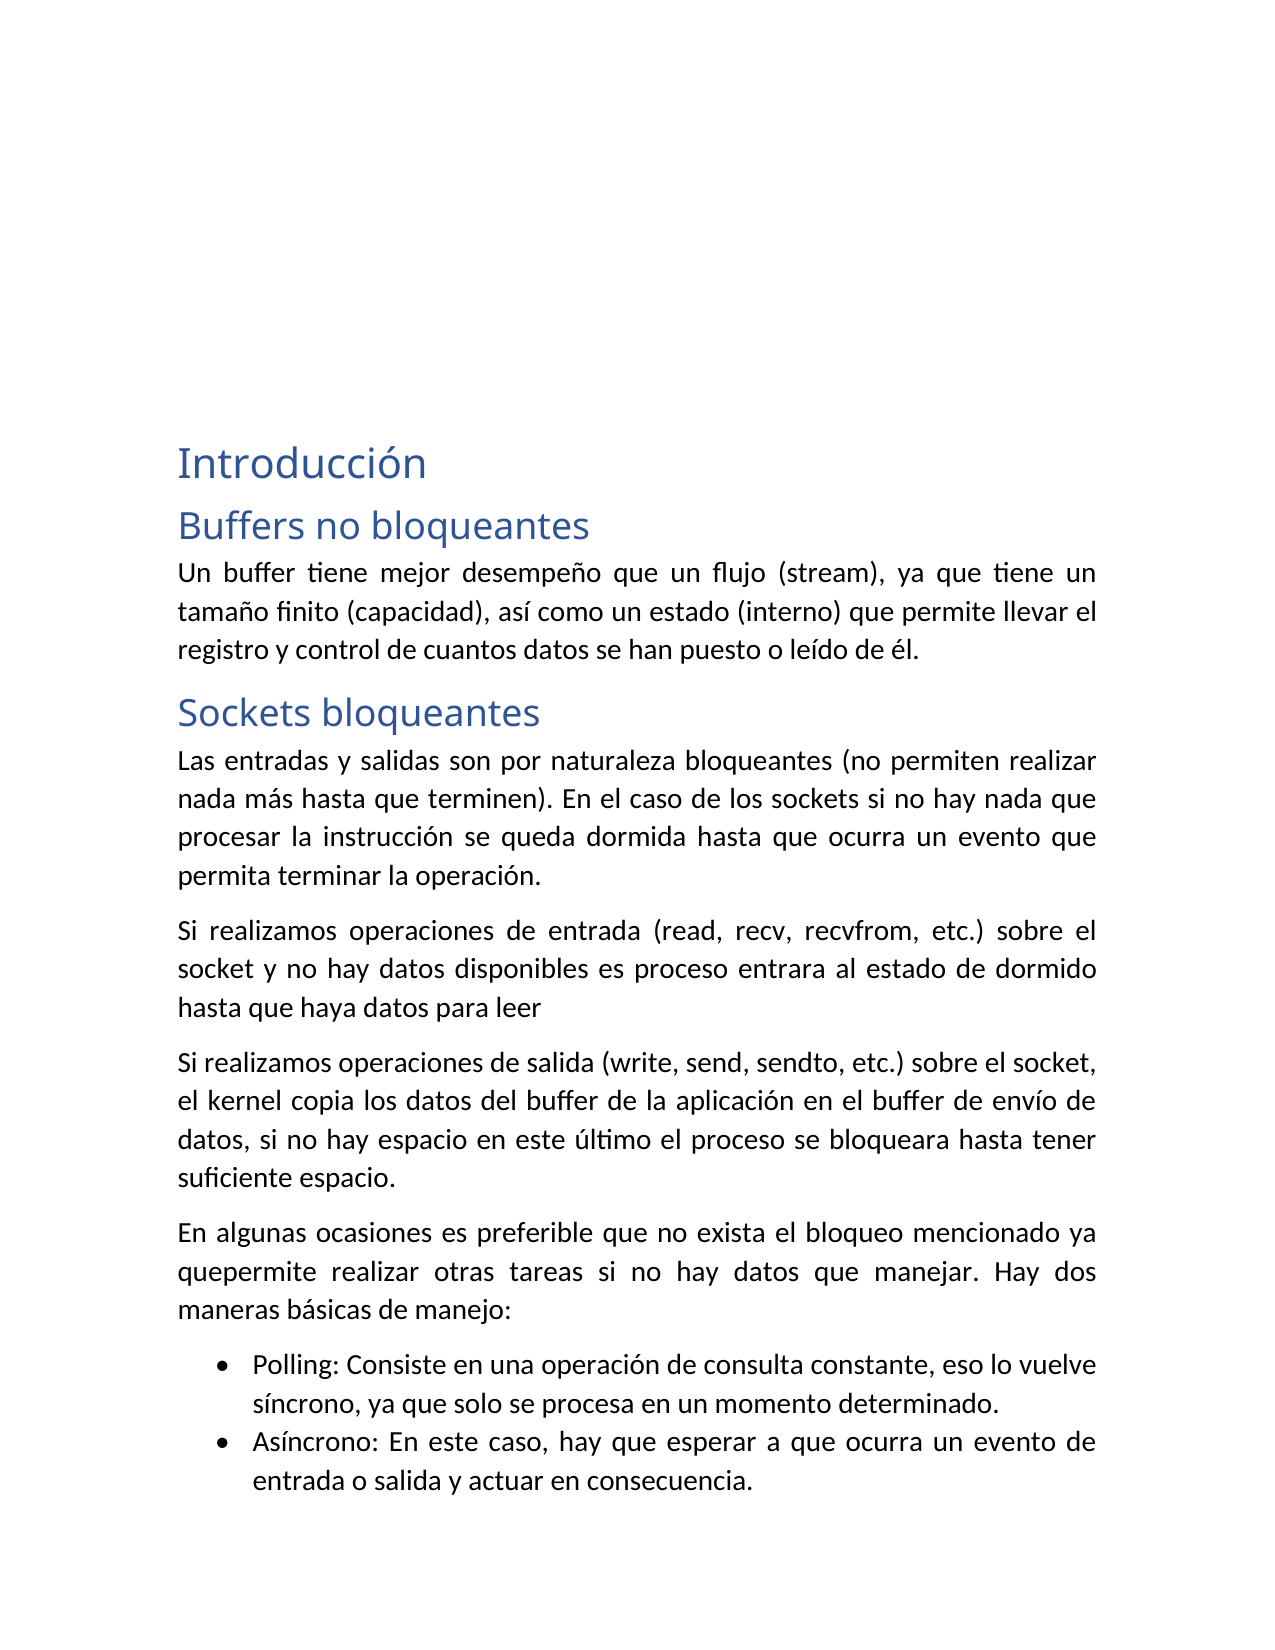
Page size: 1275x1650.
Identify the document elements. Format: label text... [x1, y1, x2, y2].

subtitle Introducción [177, 434, 1098, 491]
text En algunas ocasiones es preferible que no exista el bloqueo mencionado ya quepermite realizar otras tareas si no hay datos que manejar. Hay dos maneras básicas de manejo: [177, 1214, 1098, 1327]
subtitle Buffers no bloqueantes [177, 499, 1098, 551]
text Si realizamos operaciones de salida (write, send, sendto, etc.) sobre el socket, el kernel copia los datos del buffer de la aplicación en el buffer de envío de datos, si no hay espacio en este último el proceso se bloqueara hasta tener suficiente espacio. [177, 1044, 1098, 1195]
text Las entradas y salidas son por naturaleza bloqueantes (no permiten realizar nada más hasta que terminen). En el caso de los sockets si no hay nada que procesar la instrucción se queda dormida hasta que ocurra un evento que permita terminar la operación. [177, 742, 1098, 893]
text Si realizamos operaciones de entrada (read, recv, recvfrom, etc.) sobre el socket y no hay datos disponibles es proceso entrara al estado de dormido hasta que haya datos para leer [177, 912, 1098, 1024]
list Asíncrono: En este caso, hay que esperar a que ocurra un evento de entrada o salida y actuar en consecuencia. [215, 1423, 1098, 1497]
list Polling: Consiste en una operación de consulta constante, eso lo vuelve síncrono, ya que solo se procesa en un momento determinado. [215, 1346, 1098, 1421]
text Un buffer tiene mejor desempeño que un flujo (stream), ya que tiene un tamaño finito (capacidad), así como un estado (interno) que permite llevar el registro y control de cuantos datos se han puesto o leído de él. [177, 554, 1098, 667]
subtitle Sockets bloqueantes [177, 687, 1098, 738]
